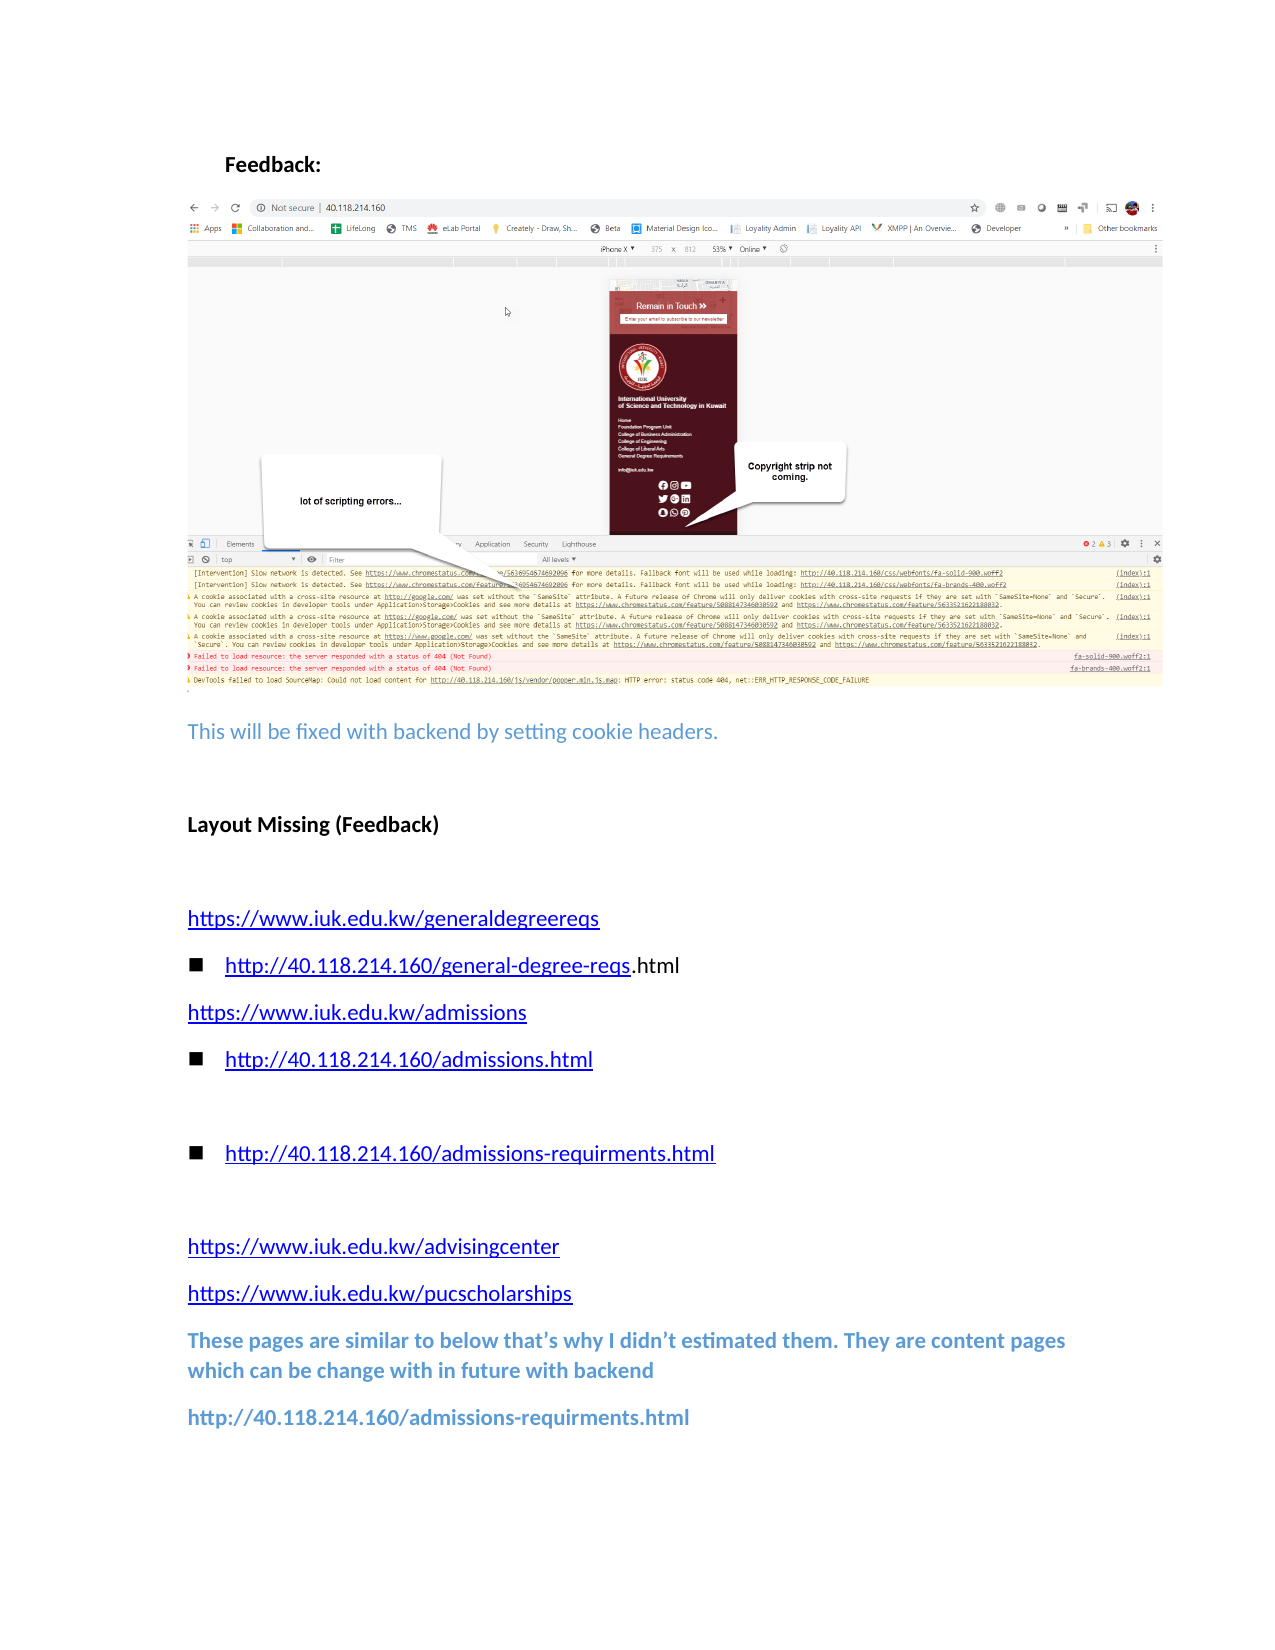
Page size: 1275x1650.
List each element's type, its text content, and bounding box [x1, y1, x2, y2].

text https://www.iuk.edu.kw/admissions [187, 998, 1125, 1026]
text https://www.iuk.edu.kw/advisingcenter [187, 1232, 1125, 1261]
picture [187, 196, 1163, 698]
text This will be fixed with backend by setting cookie headers. [187, 717, 1125, 745]
list http://40.118.214.160/admissions.html [187, 1045, 1125, 1073]
list Feedback: [225, 150, 1125, 178]
text Layout Missing (Feedback) [187, 811, 1125, 839]
list http://40.118.214.160/admissions-requirments.html [187, 1139, 1125, 1167]
text These pages are similar to below that’s why I didn’t estimated them. They are content pages which can be change with in future with backend [187, 1326, 1125, 1384]
text https://www.iuk.edu.kw/pucscholarships [187, 1279, 1125, 1307]
text http://40.118.214.160/admissions-requirments.html [187, 1403, 1125, 1431]
list http://40.118.214.160/general-degree-reqs.html [187, 951, 1125, 979]
text https://www.iuk.edu.kw/generaldegreereqs [187, 904, 1125, 932]
